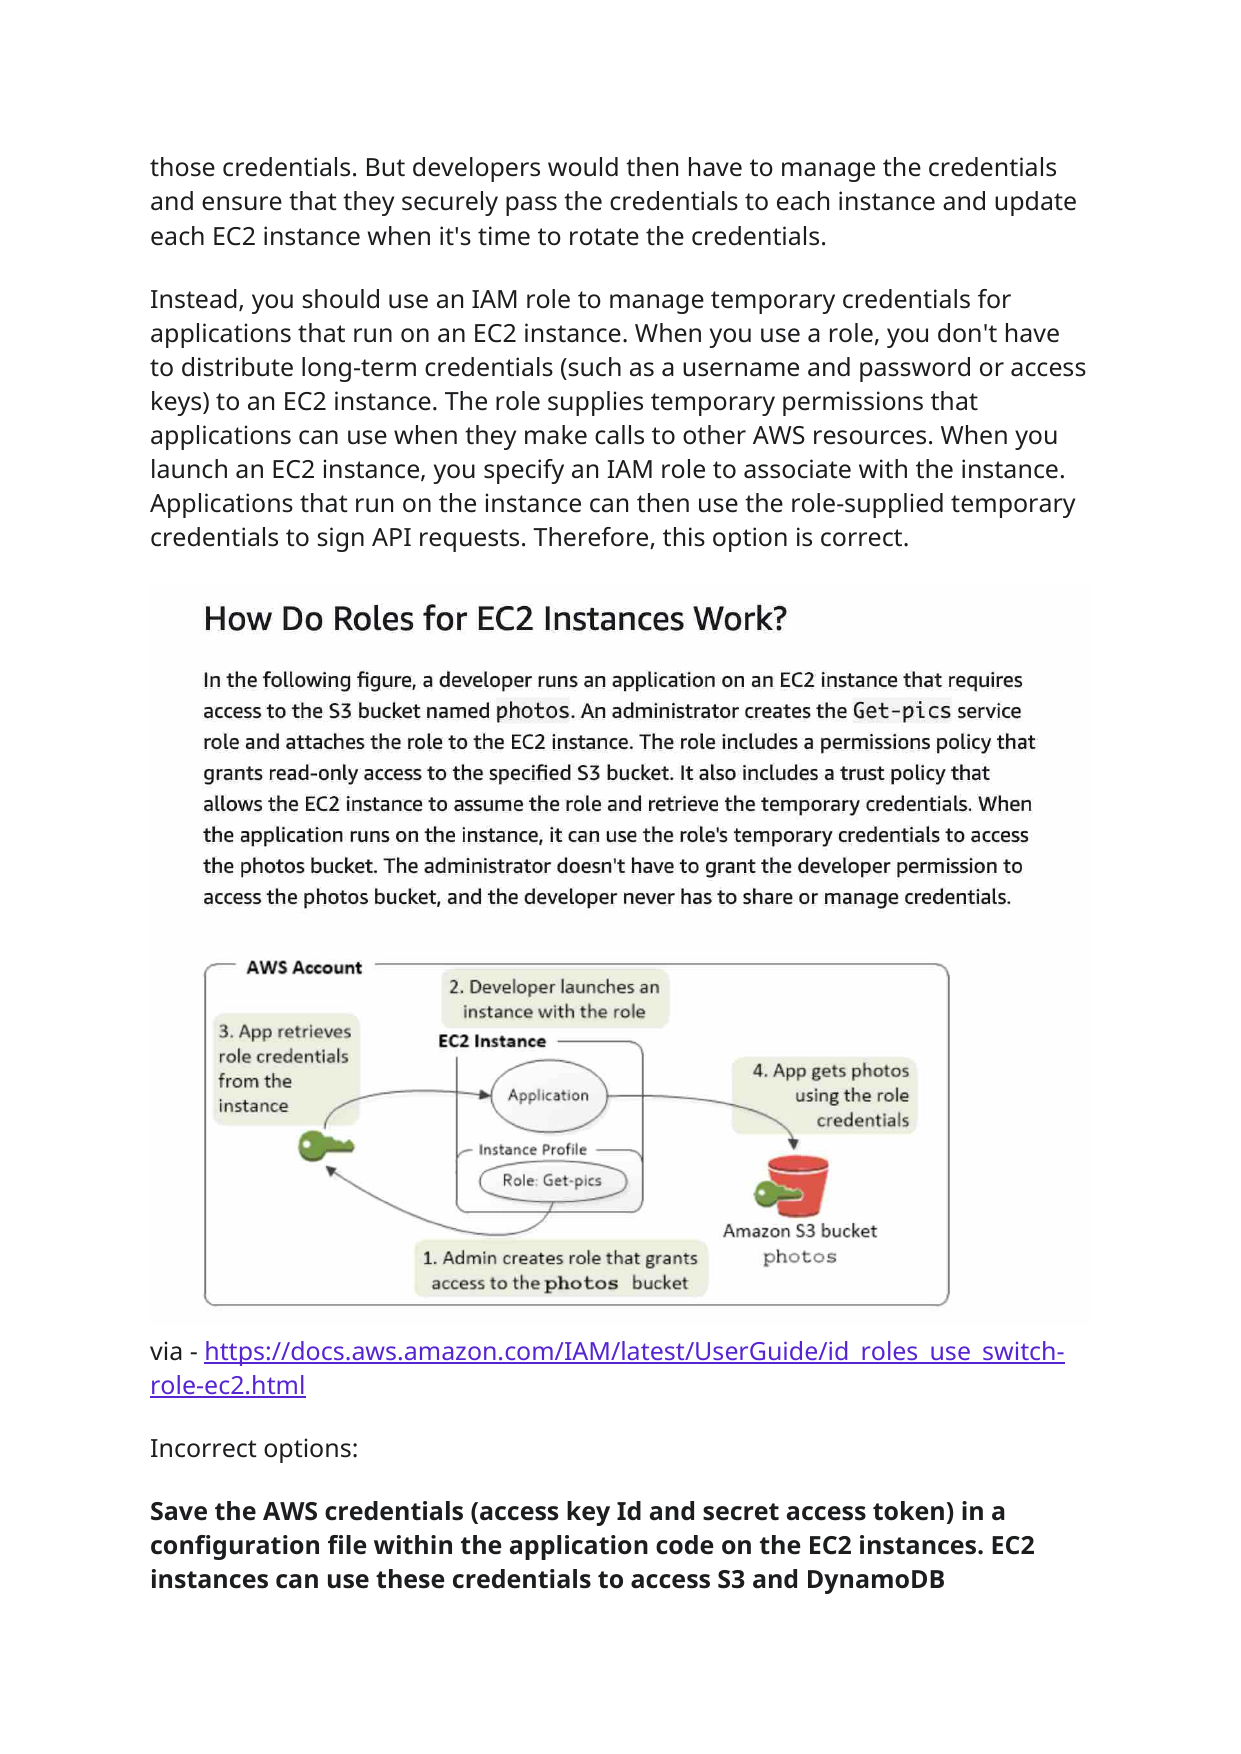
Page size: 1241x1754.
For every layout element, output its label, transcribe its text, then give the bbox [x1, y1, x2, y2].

picture [150, 583, 1091, 1326]
text Incorrect options: [150, 1431, 1090, 1464]
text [150, 150, 1090, 252]
text Instead, you should use an IAM role to manage temporary credentials for applications that run on an EC2 instance. When you use a role, you don't have to distribute long-term credentials (such as a username and password or access keys) to an EC2 instance. The role supplies temporary permissions that applications can use when they make calls to other AWS resources. When you launch an EC2 instance, you specify an IAM role to associate with the instance. Applications that run on the instance can then use the role-supplied temporary credentials to sign API requests. Therefore, this option is correct. [150, 281, 1090, 554]
text via - https://docs.aws.amazon.com/IAM/latest/UserGuide/id_roles_use_switch-role-ec2.html [150, 1326, 1090, 1401]
text Save the AWS credentials (access key Id and secret access token) in a configuration file within the application code on the EC2 instances. EC2 instances can use these credentials to access S3 and DynamoDB [150, 1494, 1090, 1596]
